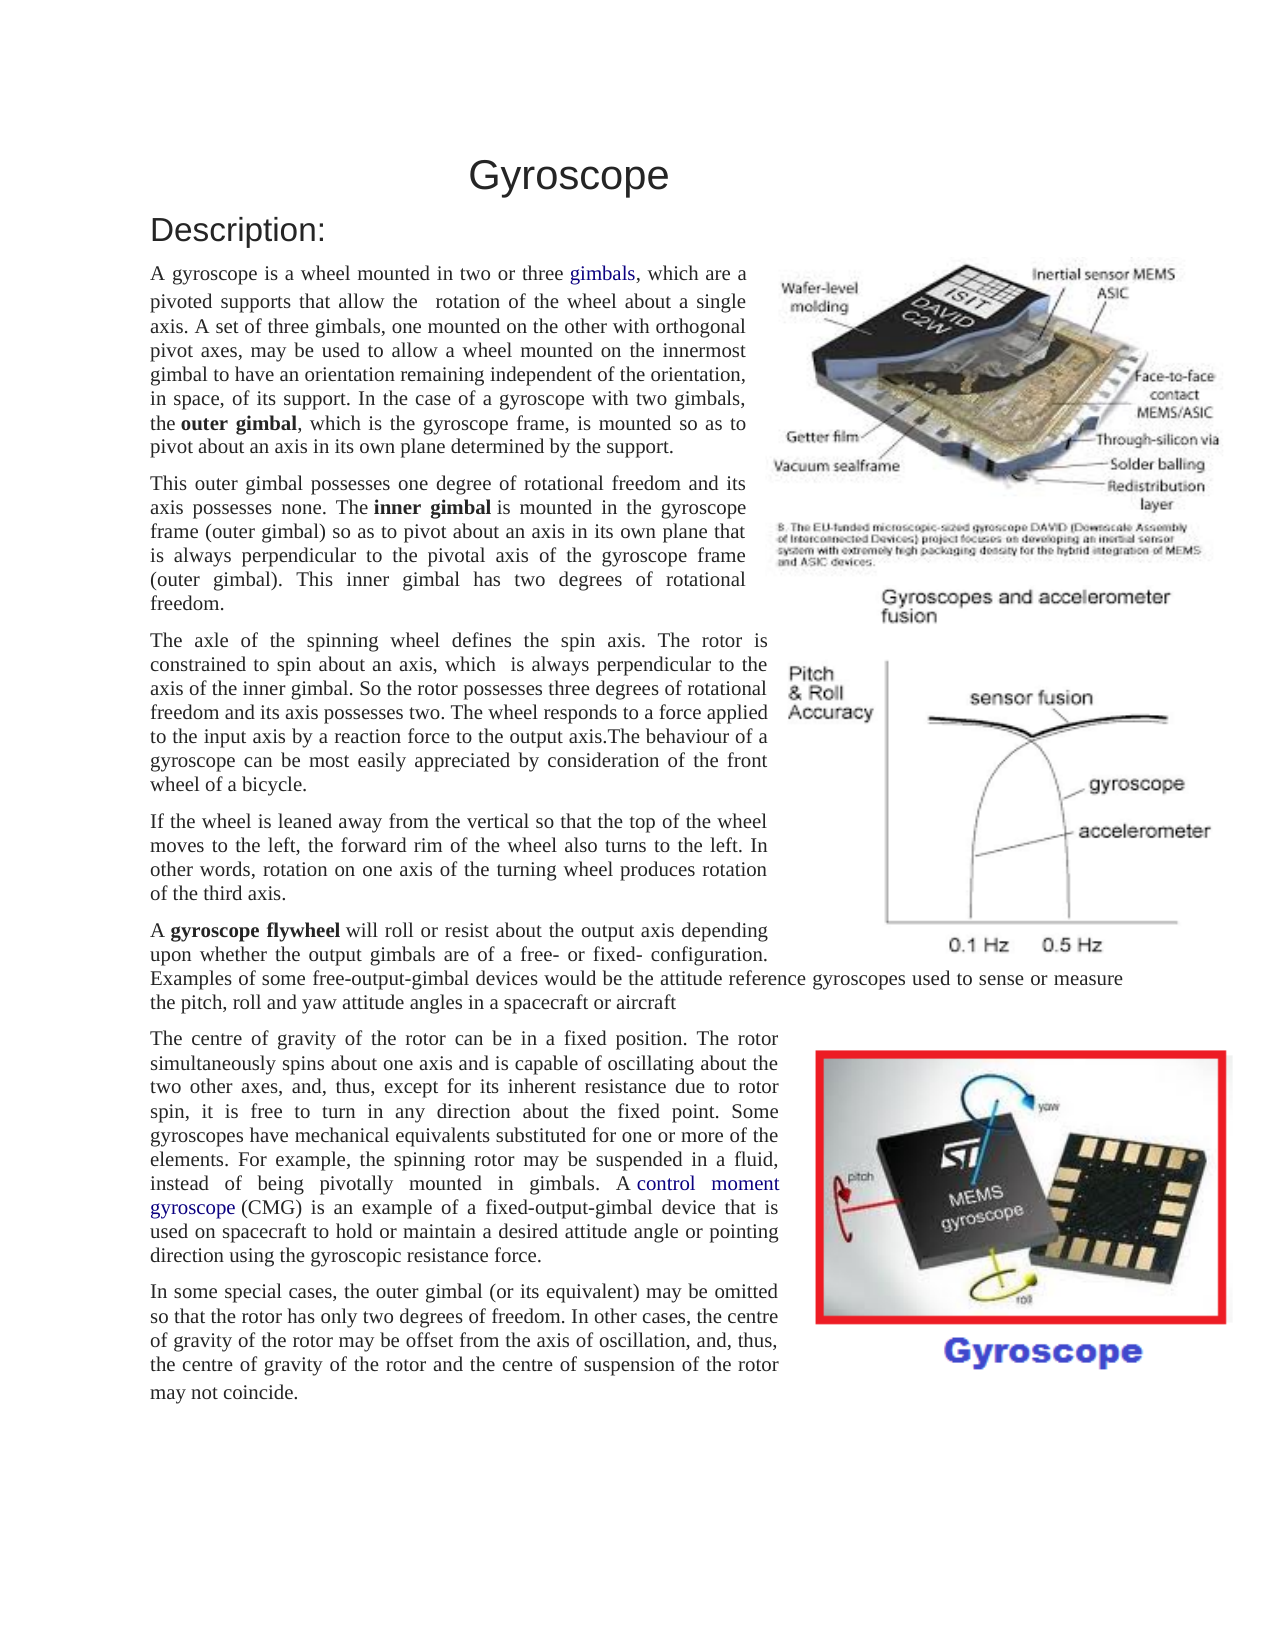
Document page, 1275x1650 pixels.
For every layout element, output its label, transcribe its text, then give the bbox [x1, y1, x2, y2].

picture [765, 257, 1224, 578]
text If the wheel is leaned away from the vertical so that the top of the wheel moves to the left, the forward rim of the wheel also turns to the left. In other words, rotation on one axis of the turning wheel produces rotation of the third axis. [150, 809, 787, 905]
text A gyroscope flywheel will roll or resist about the output axis depending upon whether the output gimbals are of a free- or fixed- configuration. Examples of some free-output-gimbal devices would be the attitude reference gyroscopes used to sense or measure the pitch, roll and yaw attitude angles in a spacecraft or aircraft [150, 918, 1125, 1014]
text The centre of gravity of the rotor can be in a fixed position. The rotor simultaneously spins about one axis and is capable of oscillating about the two other axes, and, thus, except for its inherent resistance due to rotor spin, it is free to turn in any direction about the fixed point. Some gyroscopes have mechanical equivalents substituted for one or more of the elements. For example, the spinning rotor may be suspended in a fluid, instead of being pivotally mounted in gimbals. A control moment gyroscope (CMG) is an example of a fixed-output-gimbal device that is used on spacecraft to hold or maintain a desired attitude angle or pointing direction using the gyroscopic resistance force. [150, 1026, 1125, 1267]
picture [798, 1034, 1246, 1383]
text The axle of the spinning wheel defines the spin axis. The rotor is constrained to spin about an axis, which is always perpendicular to the axis of the inner gimbal. So the rotor possesses three degrees of rotational freedom and its axis possesses two. The wheel responds to a force applied to the input axis by a reaction force to the output axis.The behaviour of a gyroscope can be most easily appreciated by consideration of the front wheel of a bicycle. [150, 628, 787, 796]
text Description: [150, 210, 1125, 249]
text A gyroscope is a wheel mounted in two or three gimbals, which are a pivoted supports that allow the rotation of the wheel about a single axis. A set of three gimbals, one mounted on the other with orthogonal pivot axes, may be used to allow a wheel mounted on the innermost gimbal to have an orientation remaining independent of the orientation, in space, of its support. In the case of a gyroscope with two gimbals, the outer gimbal, which is the gyroscope frame, is mounted so as to pivot about an axis in its own plane determined by the support. [150, 261, 765, 458]
text In some special cases, the outer gimbal (or its equivalent) may be omitted so that the rotor has only two degrees of freedom. In other cases, the centre of gravity of the rotor may be offset from the axis of oscillation, and, thus, the centre of gravity of the rotor and the centre of suspension of the rotor may not coincide. [150, 1279, 1125, 1404]
text Gyroscope [150, 150, 1125, 198]
text This outer gimbal possesses one degree of rotational freedom and its axis possesses none. The inner gimbal is mounted in the gyroscope frame (outer gimbal) so as to pivot about an axis in its own plane that is always perpendicular to the pivotal axis of the gyroscope frame (outer gimbal). This inner gimbal has two degrees of rotational freedom. [150, 471, 1125, 615]
picture [787, 585, 1213, 957]
